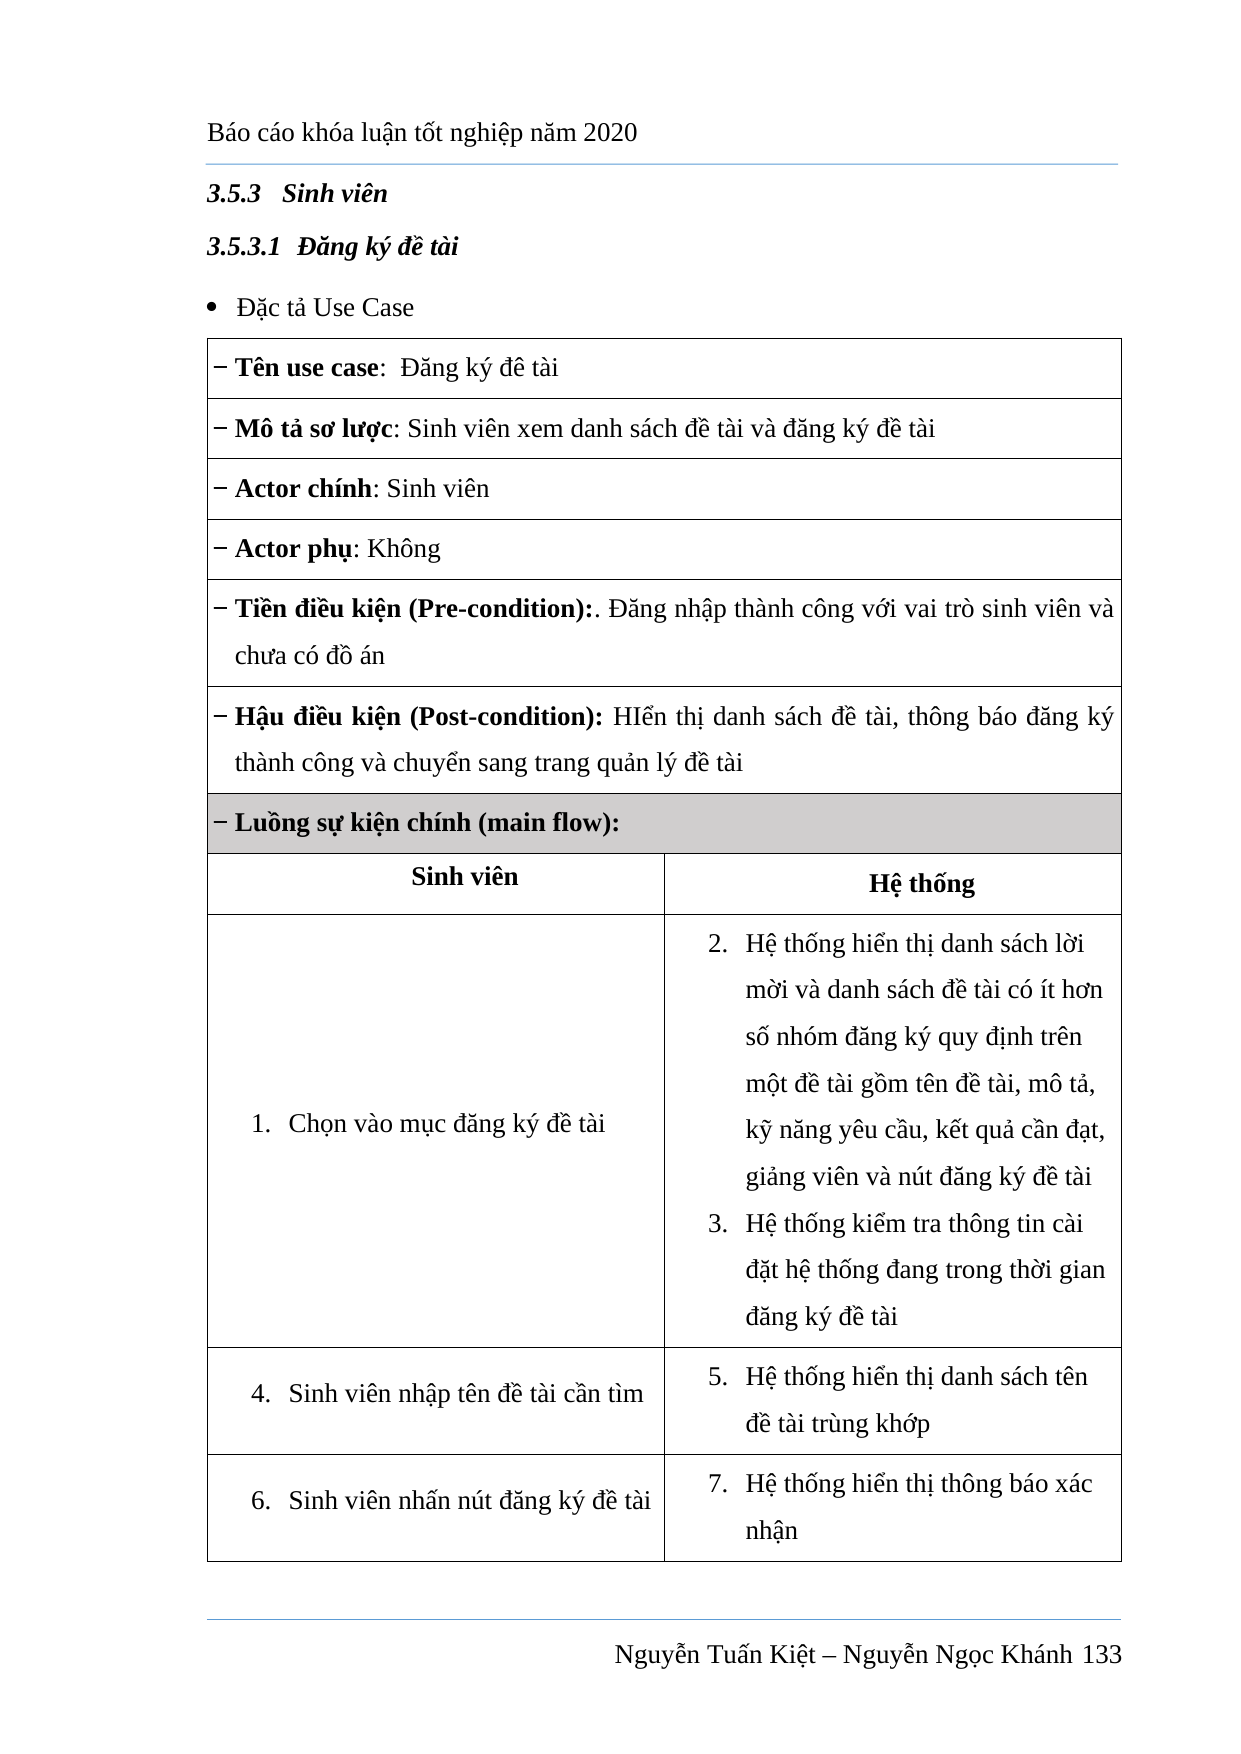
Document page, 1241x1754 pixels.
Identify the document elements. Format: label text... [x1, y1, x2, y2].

table_cell Luồng sự kiện chính (main flow): [208, 794, 1121, 853]
table_cell Chọn vào mục đăng ký đề tài [208, 915, 664, 1347]
table_cell Hệ thống [665, 854, 1121, 913]
table_cell Hậu điều kiện (Post-condition): HIển thị danh sách đề tài, thông báo đăng ký thành công và chuyển sang trang quản lý đề tài [208, 687, 1121, 793]
table_cell Sinh viên nhập tên đề tài cần tìm [208, 1348, 664, 1454]
table_cell Sinh viên nhấn nút đăng ký đề tài [208, 1455, 664, 1561]
subtitle Sinh viên [207, 177, 1122, 208]
table_cell Actor chính: Sinh viên [208, 459, 1121, 519]
subtitle Đăng ký đề tài [207, 230, 1122, 261]
table_cell Hệ thống hiển thị danh sách lời mời và danh sách đề tài có ít hơn số nhóm đăng ký quy định trên một đề tài gồm tên đề tài, mô tả, kỹ năng yêu cầu, kết quả cần đạt, giảng viên và nút đăng ký đề tài Hệ thống kiểm tra thông tin cài đặt hệ thống đang trong thời gian đăng ký đề tài [665, 915, 1121, 1347]
table_cell Hệ thống hiển thị thông báo xác nhận [665, 1455, 1121, 1561]
table_header Tên use case: Đăng ký đê tài [208, 339, 1121, 398]
table_cell Tiền điều kiện (Pre-condition):. Đăng nhập thành công với vai trò sinh viên và chưa có đồ án [208, 580, 1121, 686]
table_cell Hệ thống hiển thị danh sách tên đề tài trùng khớp [665, 1348, 1121, 1454]
table_cell Mô tả sơ lược: Sinh viên xem danh sách đề tài và đăng ký đề tài [208, 399, 1121, 458]
table_cell Actor phụ: Không [208, 520, 1121, 579]
text Đặc tả Use Case [207, 291, 1122, 322]
table_cell Sinh viên [208, 854, 664, 913]
